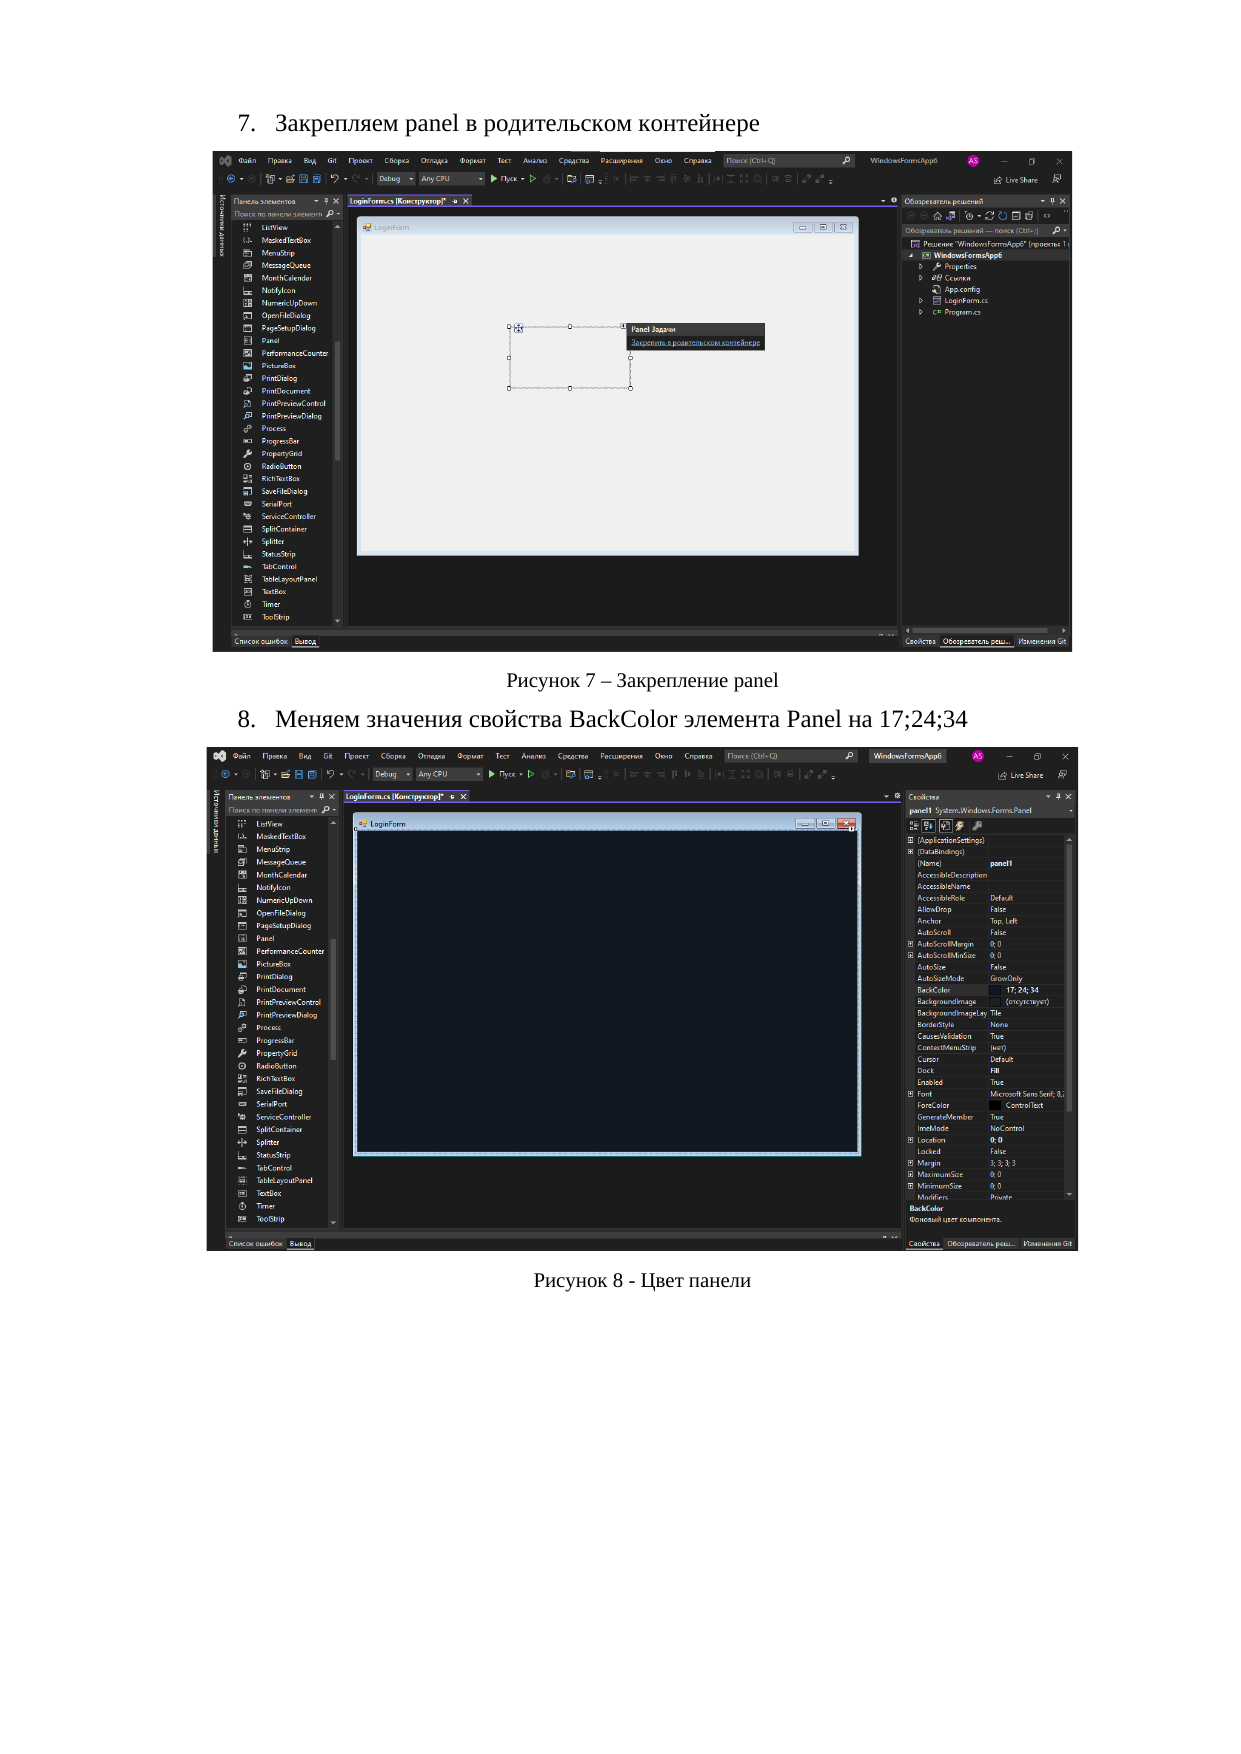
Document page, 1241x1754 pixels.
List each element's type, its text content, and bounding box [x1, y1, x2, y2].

text Рисунок 7 – Закрепление panel [103, 668, 1181, 692]
picture [212, 151, 1073, 652]
text Рисунок 8 - Цвет панели [103, 1268, 1181, 1292]
list Закрепляем panel в родительском контейнере [237, 108, 1181, 137]
picture [206, 747, 1079, 1251]
list Меняем значения свойства BackColor элемента Panel на 17;24;34 [237, 704, 1181, 733]
